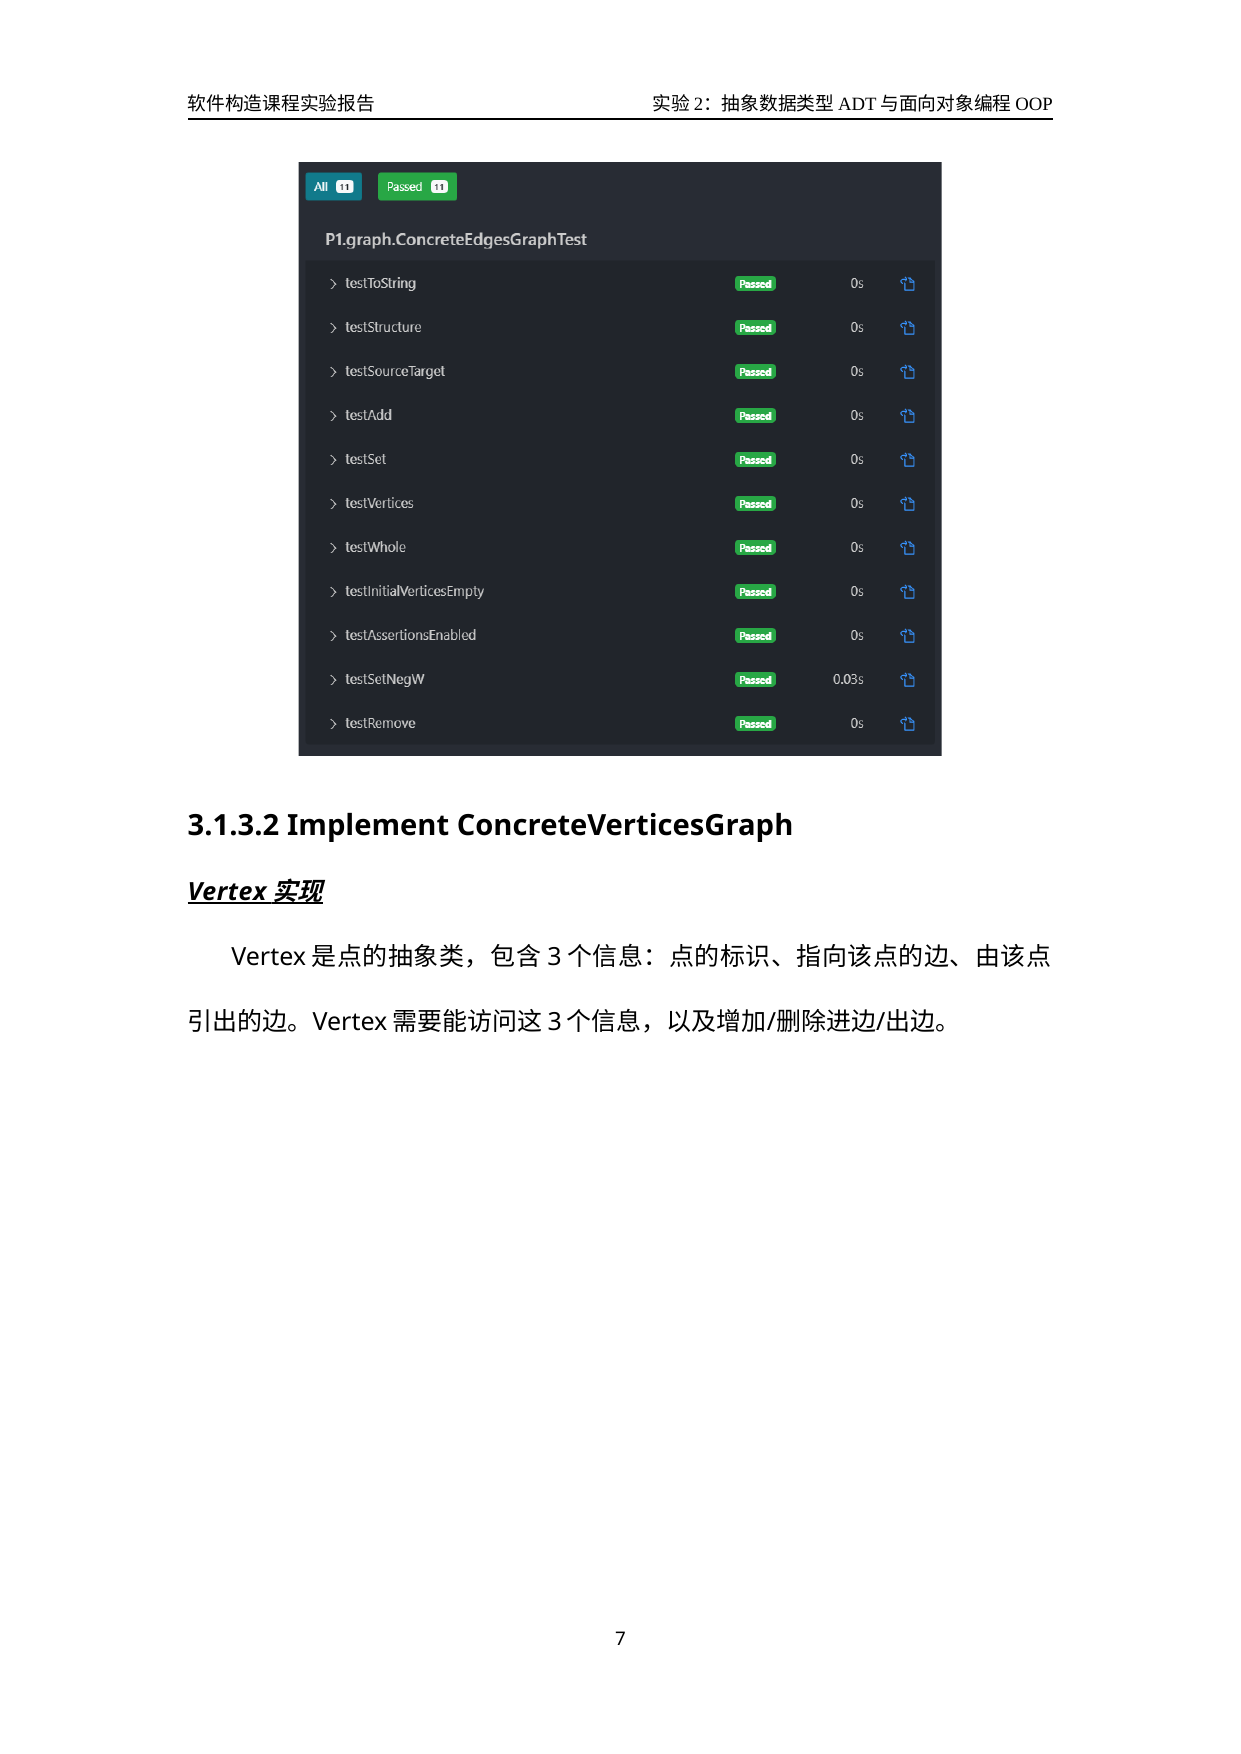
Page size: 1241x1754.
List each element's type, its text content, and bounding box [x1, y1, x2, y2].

text Vertex实现 [187, 857, 1053, 922]
picture [298, 162, 942, 756]
subtitle Implement ConcreteVerticesGraph [187, 792, 1053, 857]
text Vertex是点的抽象类，包含3个信息：点的标识、指向该点的边、由该点引出的边。Vertex需要能访问这3个信息，以及增加/删除进边/出边。 [187, 922, 1053, 1052]
